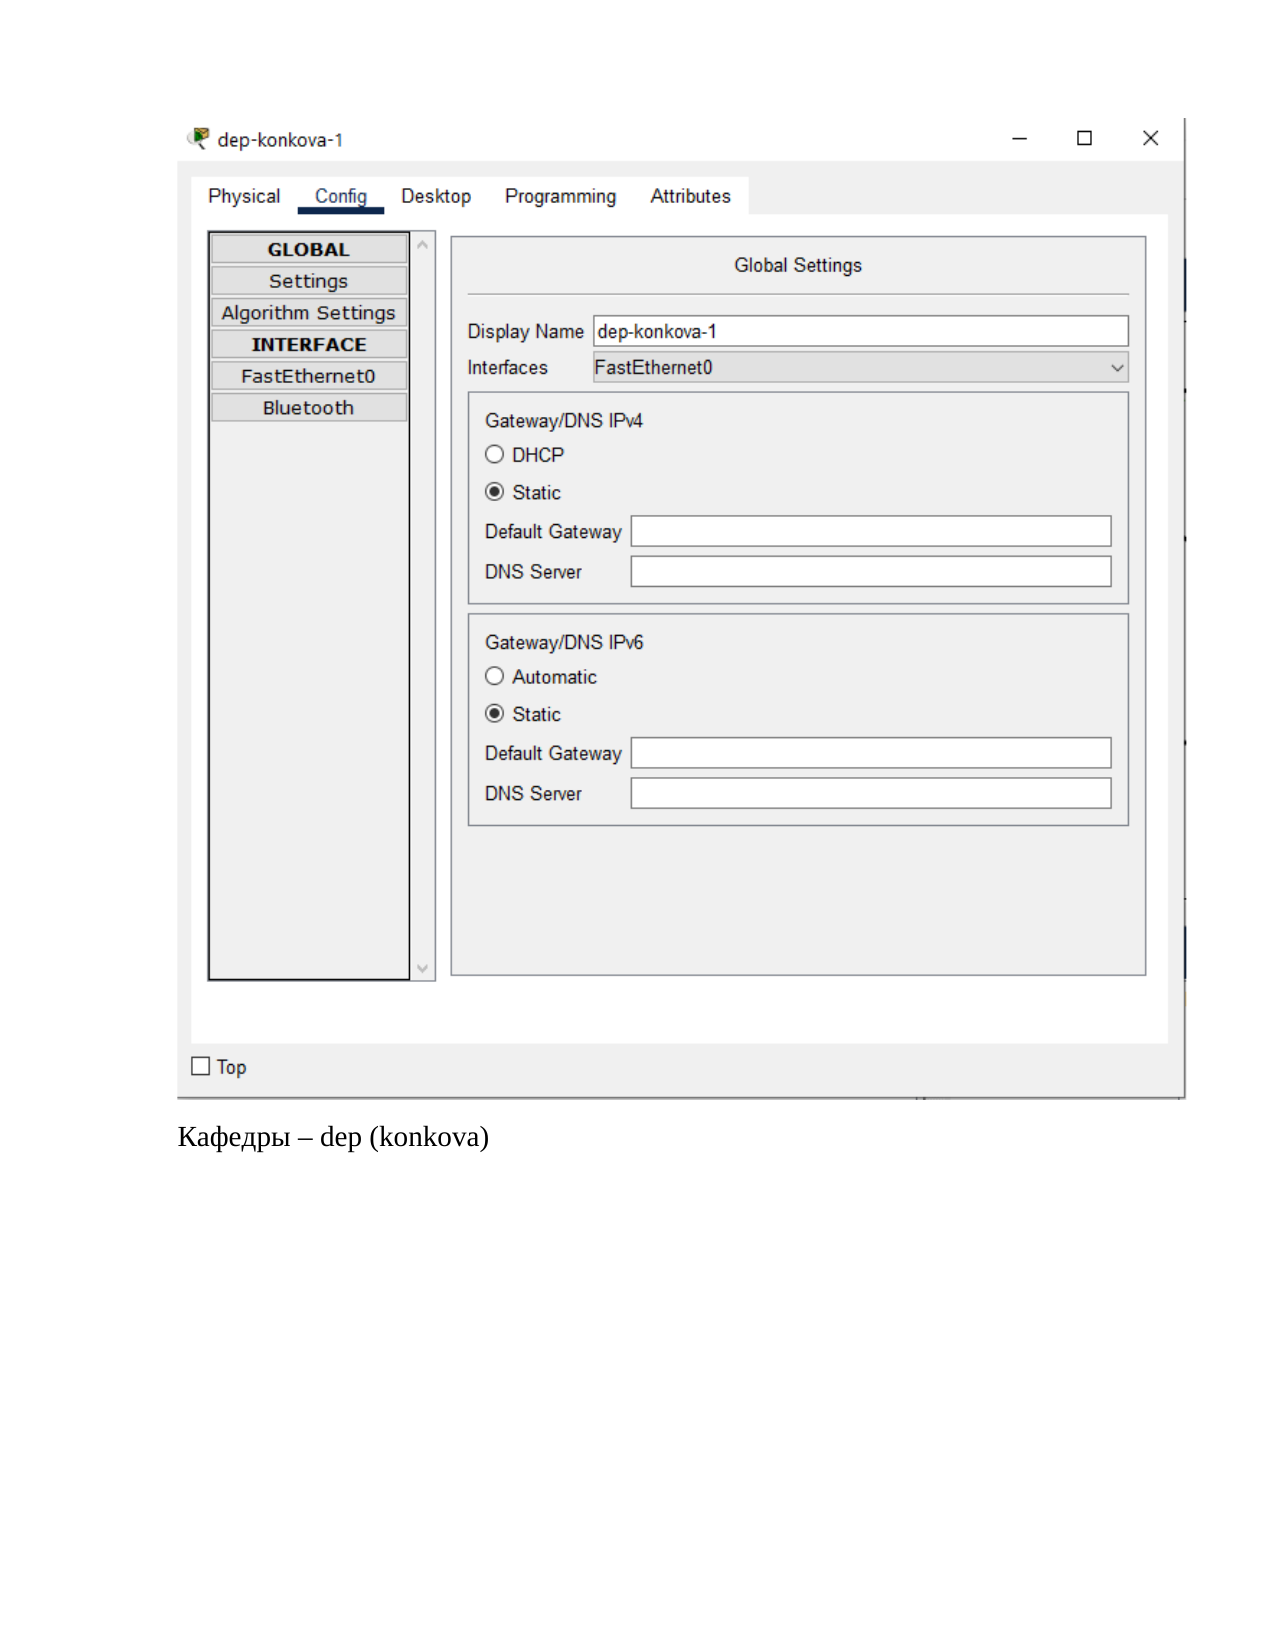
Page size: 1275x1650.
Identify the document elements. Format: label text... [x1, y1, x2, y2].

text Кафедры – dep (konkova) [177, 1119, 1186, 1152]
picture [177, 118, 1187, 1100]
